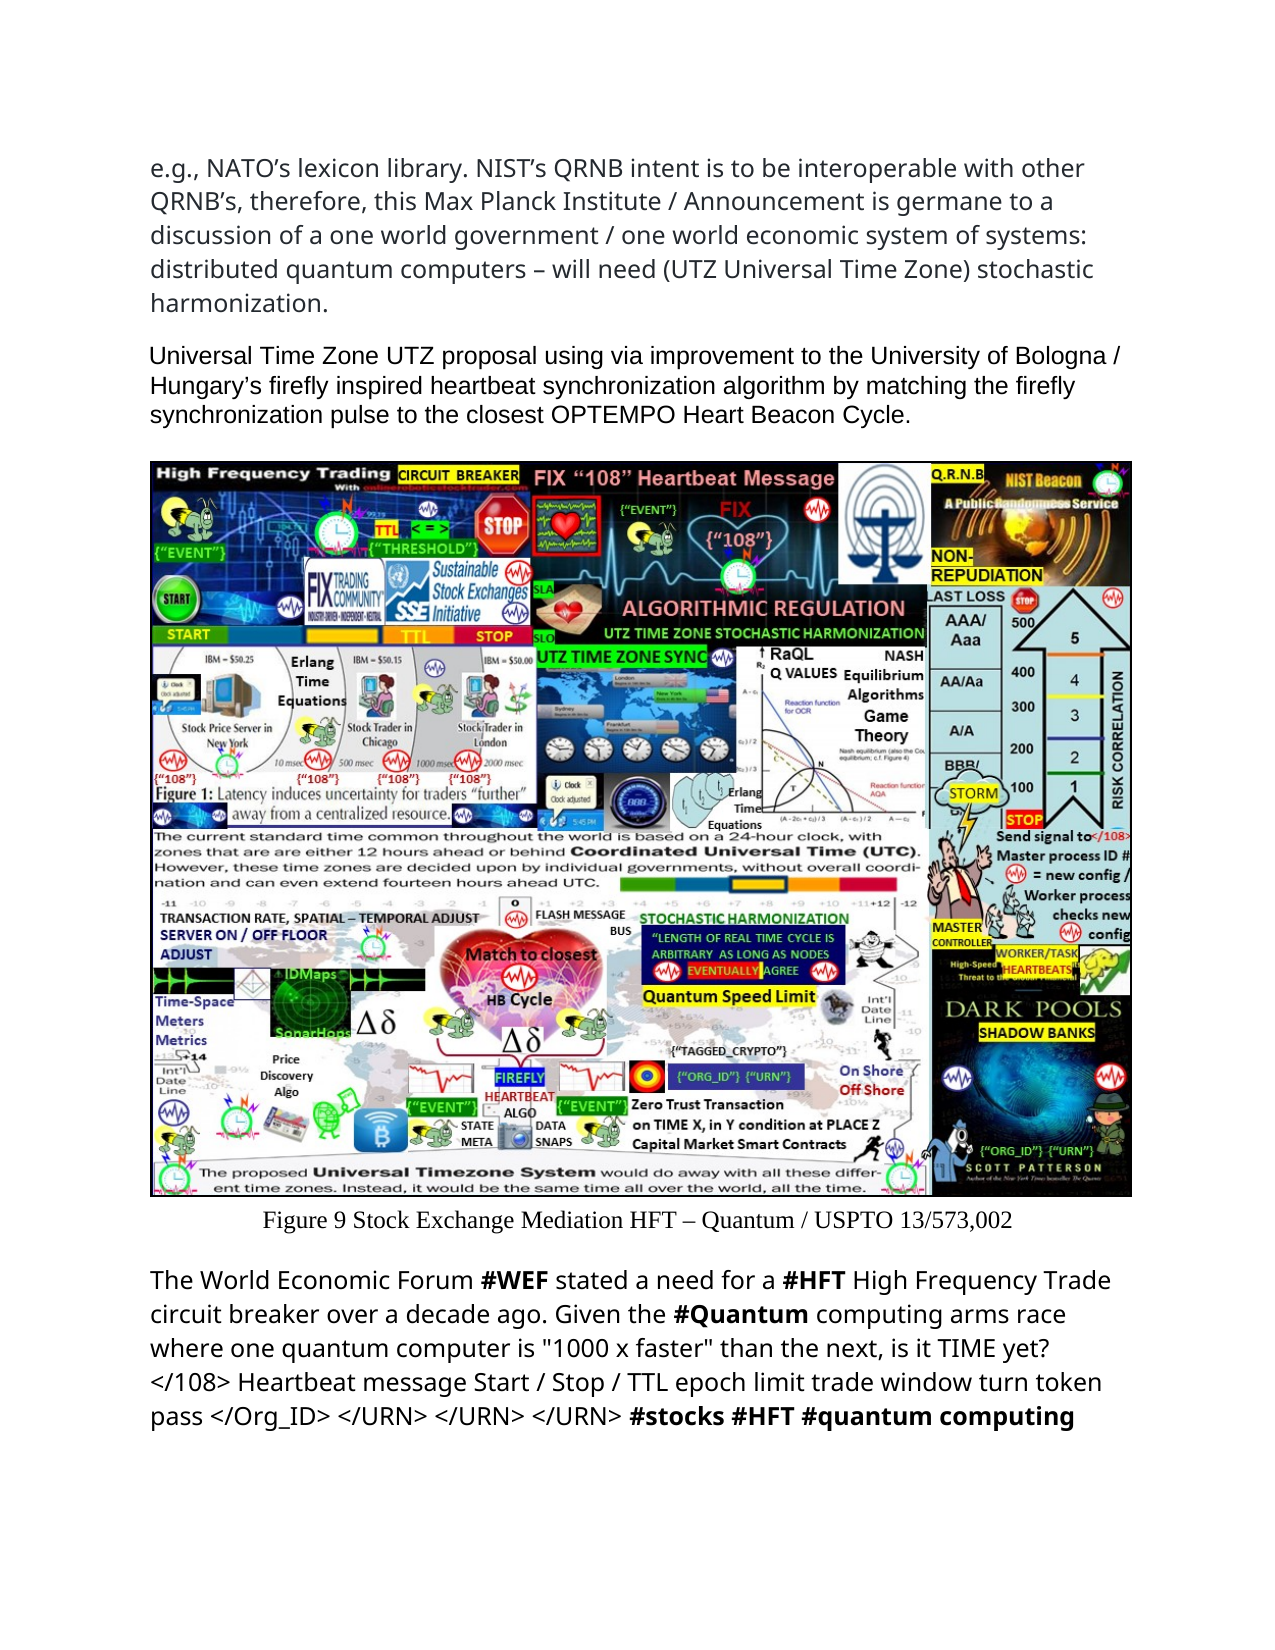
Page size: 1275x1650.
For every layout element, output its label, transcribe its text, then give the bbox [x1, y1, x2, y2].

text Figure 9 Stock Exchange Mediation HFT – Quantum / USPTO 13/573,002 [150, 1205, 1125, 1233]
picture [152, 463, 1130, 1195]
text e.g., NATO’s lexicon library. NIST’s QRNB intent is to be interoperable with other QRNB’s, therefore, this Max Planck Institute / Announcement is germane to a discussion of a one world government / one world economic system of systems: distributed quantum computers – will need (UTZ Universal Time Zone) stochastic harmonization. [150, 151, 1126, 319]
text The World Economic Forum #WEF stated a need for a #HFT High Frequency Trade circuit breaker over a decade ago. Given the #Quantum computing arms race where one quantum computer is "1000 x faster" than the next, is it TIME yet? [150, 1262, 1132, 1364]
text Universal Time Zone UTZ proposal using via improvement to the University of Bologna / Hungary’s firefly inspired heartbeat synchronization algorithm by matching the firefly synchronization pulse to the closest OPTEMPO Heart Beacon Cycle. [148, 341, 1125, 429]
text </108> Heartbeat message Start / Stop / TTL epoch limit trade window turn token pass </Org_ID> </URN> </URN> </URN> #stocks #HFT #quantum computing [150, 1364, 1132, 1433]
